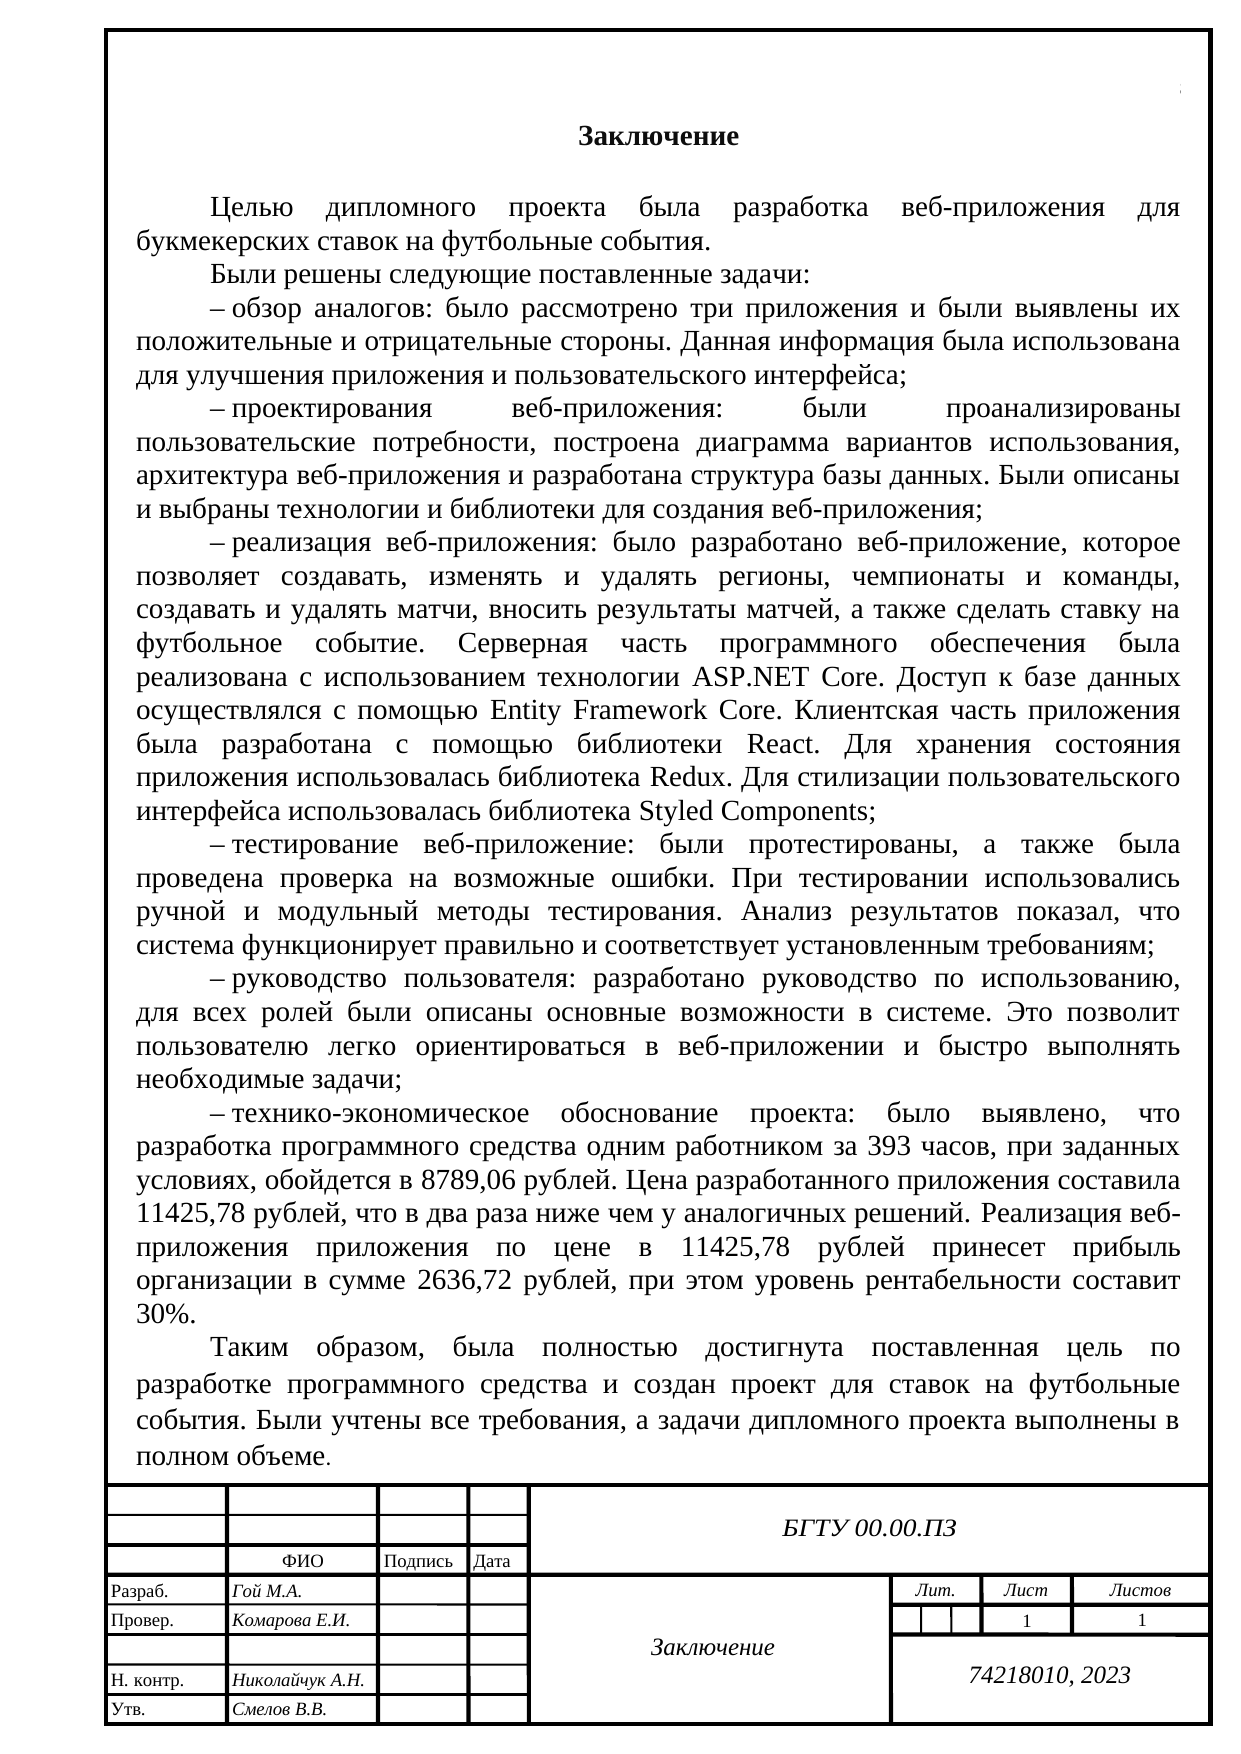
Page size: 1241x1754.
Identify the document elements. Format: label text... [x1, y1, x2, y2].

list технико-экономическое обоснование проекта: было выявлено, что разработка программного средства одним работником за 393 часов, при заданных условиях, обойдется в 8789,06 рублей. Цена разработанного приложения составила 11425,78 рублей, что в два раза ниже чем у аналогичных решений. Реализация веб-приложения приложения по цене в 11425,78 рублей принесет прибыль организации в сумме 2636,72 рублей, при этом уровень рентабельности составит 30%. [136, 1095, 1181, 1329]
list тестирование веб-приложение: были протестированы, а также была проведена проверка на возможные ошибки. При тестировании использовались ручной и модульный методы тестирования. Анализ результатов показал, что система функционирует правильно и соответствует установленным требованиям; [136, 826, 1181, 961]
text Целью дипломного проекта была разработка веб-приложения для букмекерских ставок на футбольные события. [136, 189, 1181, 256]
text Заключение [136, 118, 1181, 152]
text Были решены следующие поставленные задачи: [136, 256, 1181, 290]
list проектирования веб-приложения: были проанализированы пользовательские потребности, построена диаграмма вариантов использования, архитектура веб-приложения и разработана структура базы данных. Были описаны и выбраны технологии и библиотеки для создания веб-приложения; [136, 390, 1181, 524]
list руководство пользователя: разработано руководство по использованию, для всех ролей были описаны основные возможности в системе. Это позволит пользователю легко ориентироваться в веб-приложении и быстро выполнять необходимые задачи; [136, 961, 1181, 1095]
list обзор аналогов: было рассмотрено три приложения и были выявлены их положительные и отрицательные стороны. Данная информация была использована для улучшения приложения и пользовательского интерфейса; [136, 290, 1181, 390]
text Таким образом, была полностью достигнута поставленная цель по разработке программного средства и создан проект для ставок на футбольные события. Были учтены все требования, а задачи дипломного проекта выполнены в полном объеме. [136, 1329, 1181, 1472]
list реализация веб-приложения: было разработано веб-приложение, которое позволяет создавать, изменять и удалять регионы, чемпионаты и команды, создавать и удалять матчи, вносить результаты матчей, а также сделать ставку на футбольное событие. Серверная часть программного обеспечения была реализована с использованием технологии ASP.NET Core. Доступ к базе данных осуществлялся с помощью Entity Framework Core. Клиентская часть приложения была разработана с помощью библиотеки React. Для хранения состояния приложения использовалась библиотека Redux. Для стилизации пользовательского интерфейса использовалась библиотека Styled Components; [136, 524, 1181, 826]
